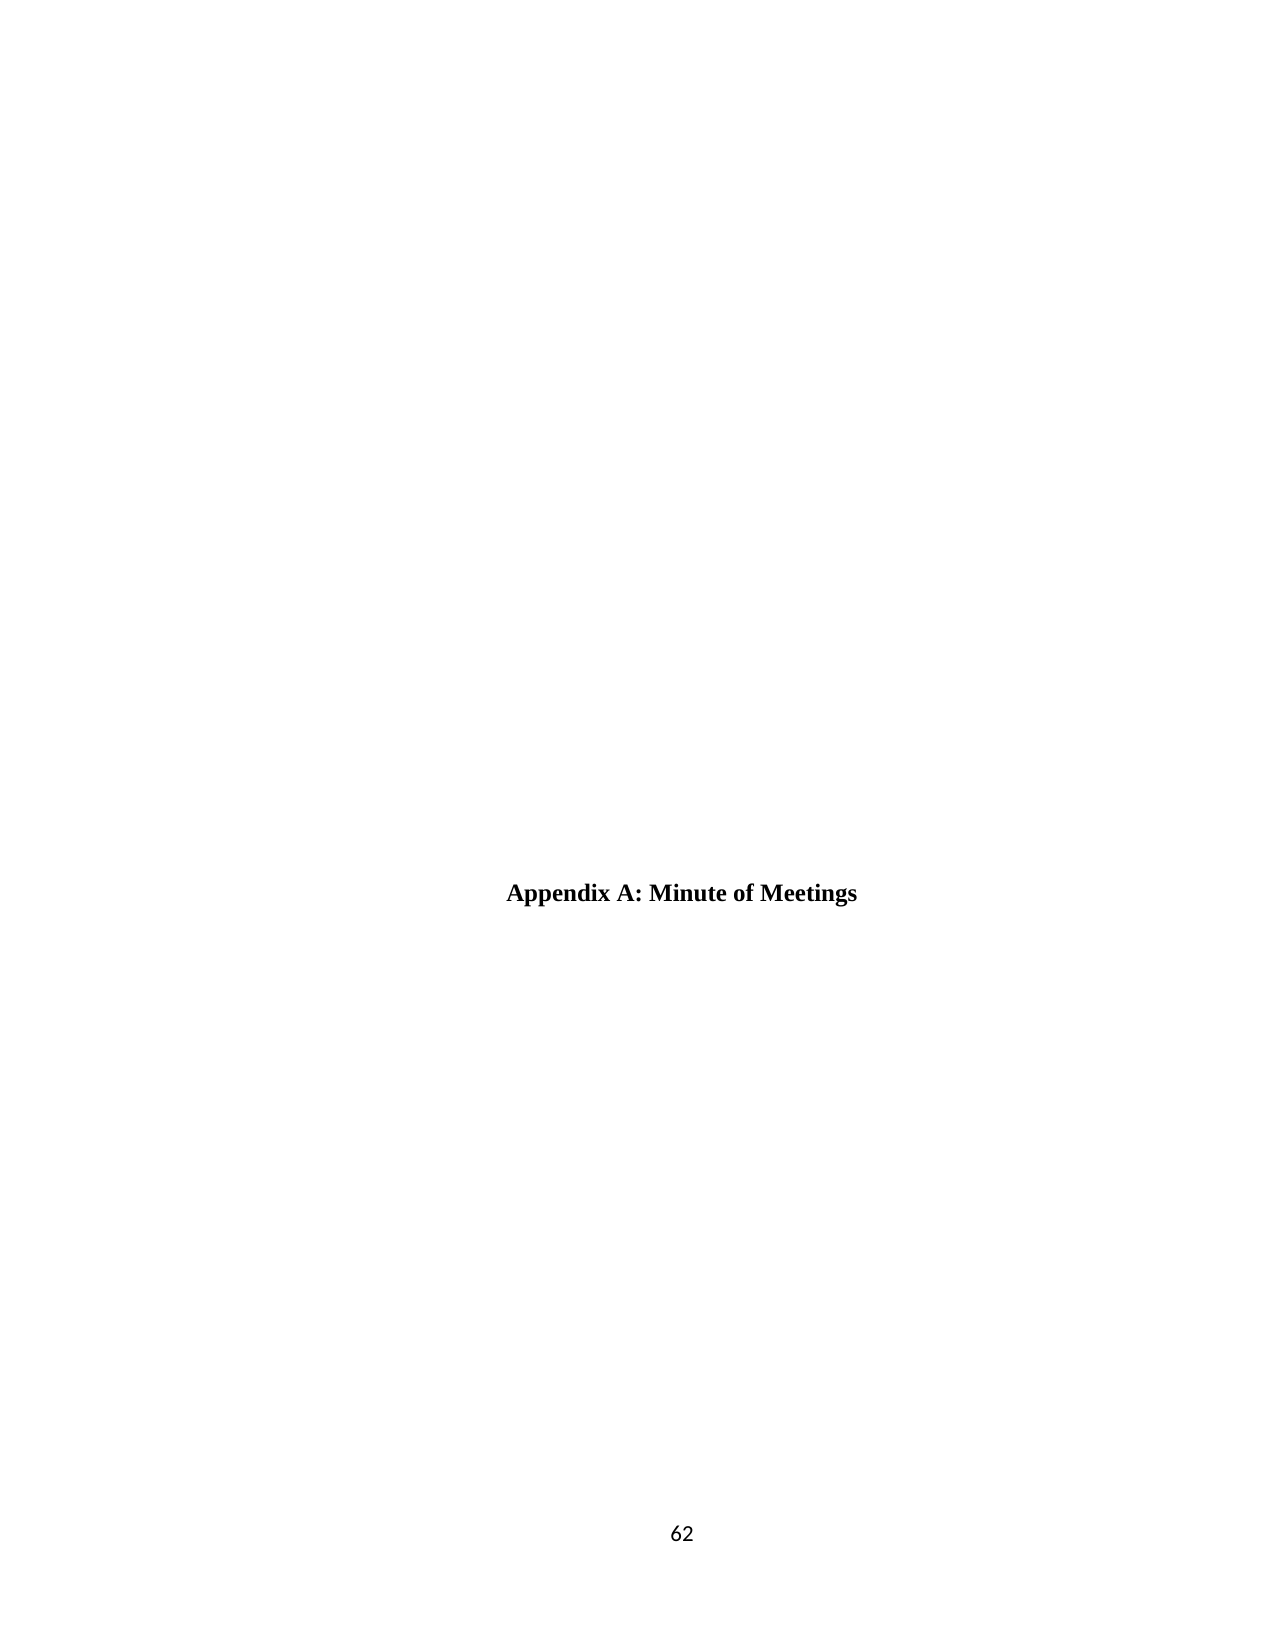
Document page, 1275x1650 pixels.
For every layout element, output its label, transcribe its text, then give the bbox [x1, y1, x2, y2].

subtitle Appendix A: Minute of Meetings [236, 878, 1127, 907]
